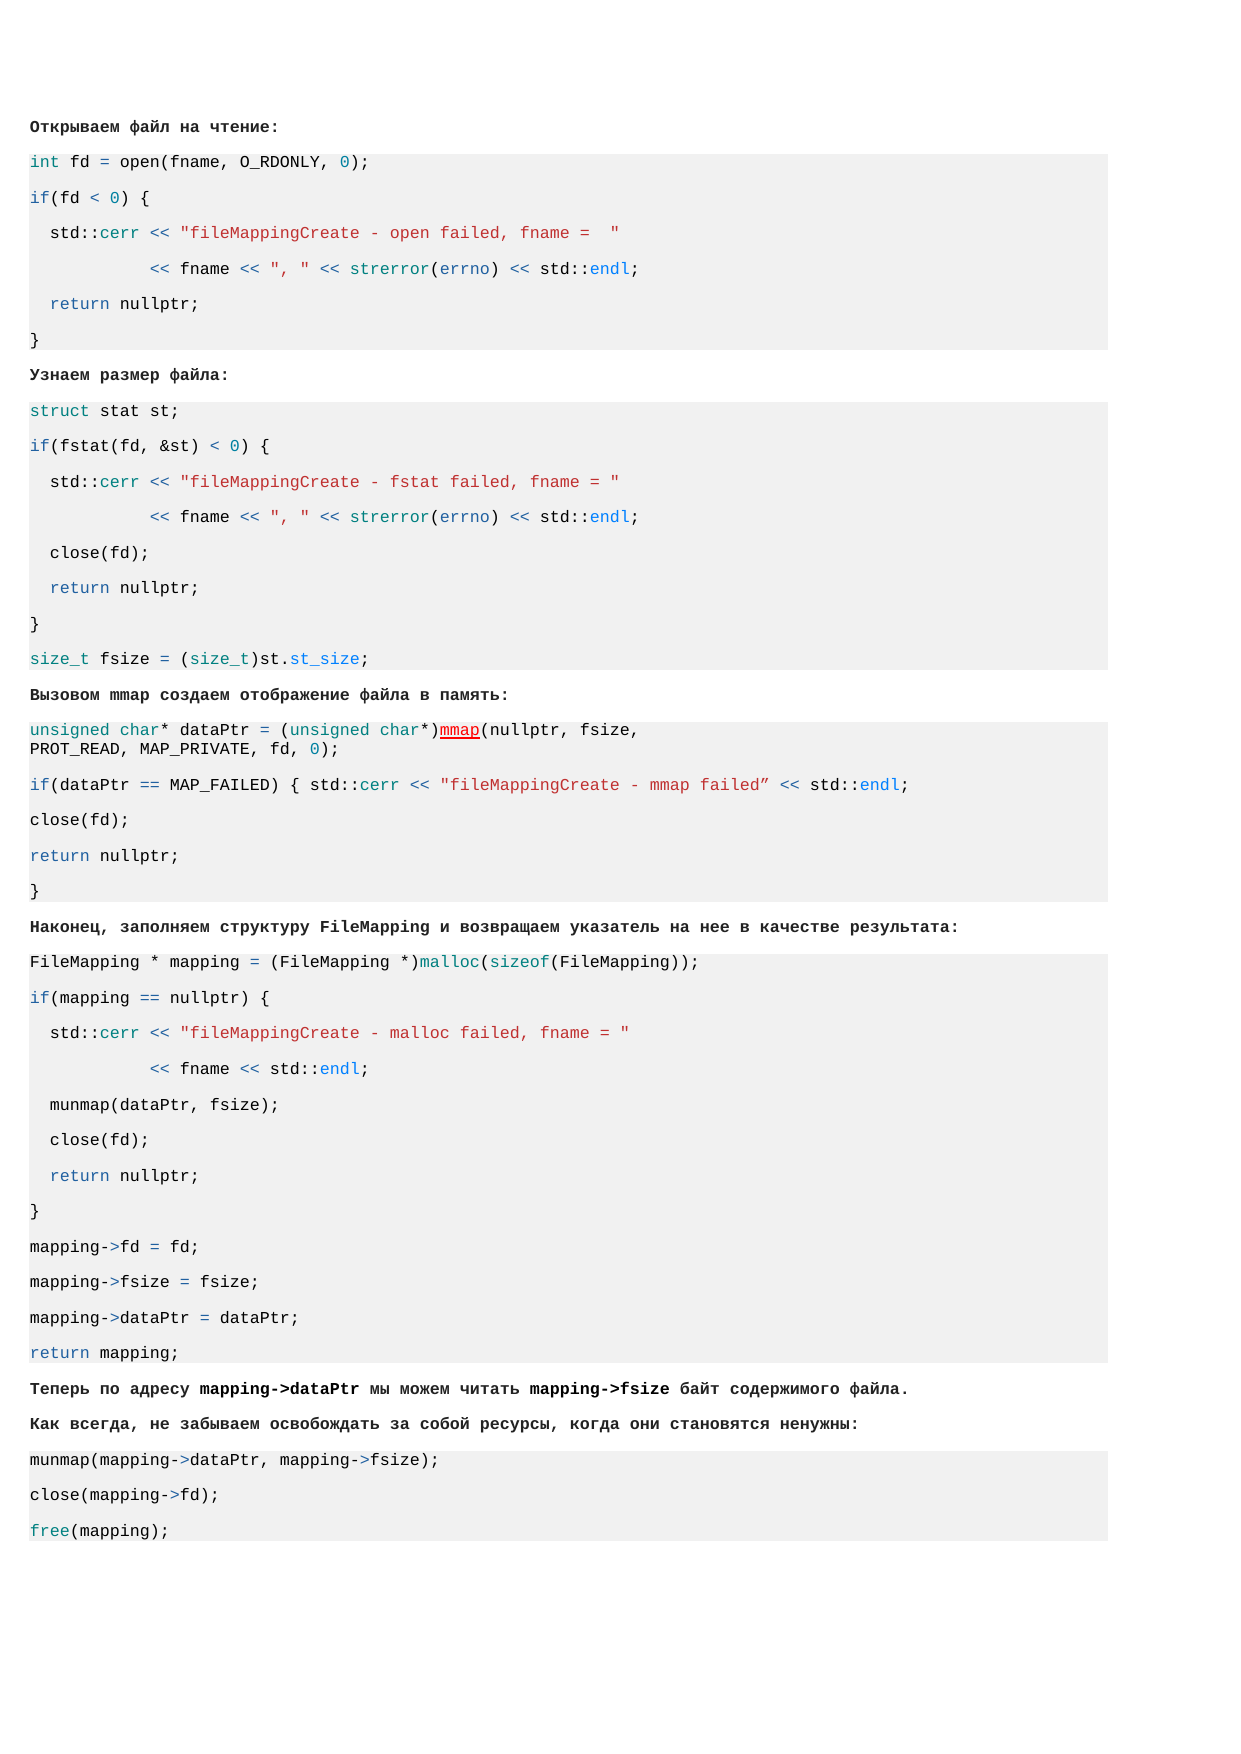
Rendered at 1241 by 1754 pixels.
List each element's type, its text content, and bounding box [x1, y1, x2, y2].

text return nullptr; [29, 296, 1108, 314]
text unsigned char* dataPtr = (unsigned char*)mmap(nullptr, fsize, PROT_READ, MAP_PRIVATE, fd, 0); [29, 722, 1108, 760]
text if(fd < 0) { [29, 189, 1108, 208]
text size_t fsize = (size_t)st.st_size; [29, 651, 1108, 670]
text struct stat st; [29, 402, 1108, 421]
text if(fstat(fd, &st) < 0) { [29, 438, 1108, 457]
text munmap(mapping->dataPtr, mapping->fsize); [29, 1451, 1108, 1470]
text << fname << ", " << strerror(errno) << std::endl; [29, 260, 1108, 279]
text free(mapping); [29, 1522, 1108, 1541]
text close(mapping->fd); [29, 1487, 1108, 1506]
text << fname << ", " << strerror(errno) << std::endl; [29, 509, 1108, 528]
text } [29, 331, 1108, 350]
text } [29, 615, 1108, 634]
text Как всегда, не забываем освобождать за собой ресурсы, когда они становятся ненужны: [29, 1416, 1108, 1434]
text mapping->fd = fd; [29, 1238, 1108, 1257]
text std::cerr << "fileMappingCreate - fstat failed, fname = " [29, 473, 1108, 492]
text return nullptr; [29, 847, 1108, 866]
text if(dataPtr == MAP_FAILED) { std::cerr << "fileMappingCreate - mmap failed” << std::endl; [29, 776, 1108, 795]
text Открываем файл на чтение: [29, 118, 1108, 137]
text FileMapping * mapping = (FileMapping *)malloc(sizeof(FileMapping)); [29, 954, 1108, 973]
text close(fd); [29, 1132, 1108, 1150]
text Теперь по адресу mapping->dataPtr мы можем читать mapping->fsize байт содержимого файла. [29, 1380, 1108, 1399]
text if(mapping == nullptr) { [29, 989, 1108, 1008]
text return mapping; [29, 1345, 1108, 1363]
text Наконец, заполняем структуру FileMapping и возвращаем указатель на нее в качестве результата: [29, 918, 1108, 937]
text int fd = open(fname, O_RDONLY, 0); [29, 154, 1108, 172]
text close(fd); [29, 544, 1108, 563]
text std::cerr << "fileMappingCreate - open failed, fname = " [29, 225, 1108, 243]
text std::cerr << "fileMappingCreate - malloc failed, fname = " [29, 1025, 1108, 1044]
text return nullptr; [29, 580, 1108, 599]
text Узнаем размер файла: [29, 367, 1108, 386]
text mapping->fsize = fsize; [29, 1274, 1108, 1292]
text close(fd); [29, 812, 1108, 831]
text munmap(dataPtr, fsize); [29, 1096, 1108, 1115]
text } [29, 1203, 1108, 1221]
text mapping->dataPtr = dataPtr; [29, 1309, 1108, 1328]
text } [29, 883, 1108, 902]
text << fname << std::endl; [29, 1061, 1108, 1079]
text return nullptr; [29, 1167, 1108, 1186]
text Вызовом mmap создаем отображение файла в память: [29, 686, 1108, 705]
